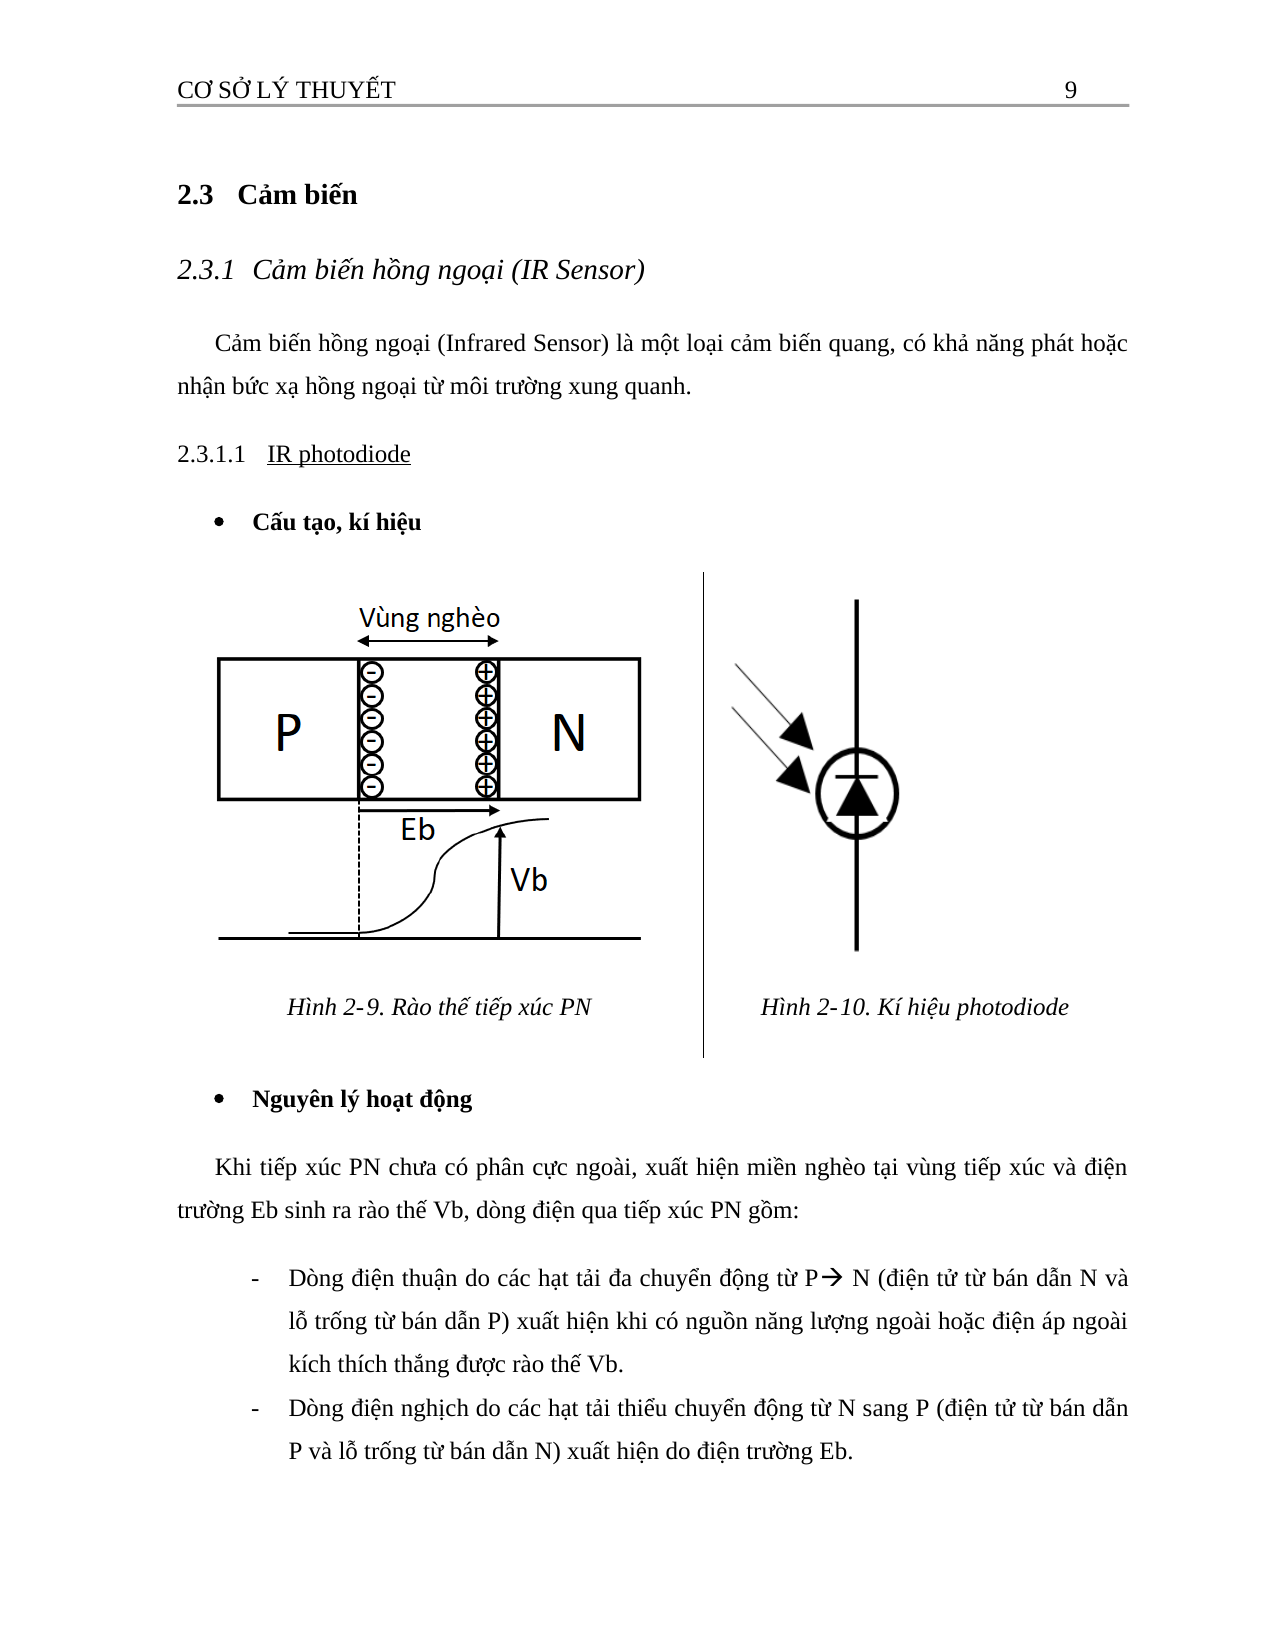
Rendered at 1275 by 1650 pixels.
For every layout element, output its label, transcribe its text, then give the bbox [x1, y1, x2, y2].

list Dòng điện nghịch do các hạt tải thiểu chuyển động từ N sang P (điện tử từ bán dẫn P và lỗ trống từ bán dẫn N) xuất hiện do điện trường Eb. [251, 1393, 1129, 1464]
picture [714, 597, 1006, 953]
list Cấu tạo, kí hiệu [214, 507, 1129, 536]
subtitle IR photodiode [177, 439, 1129, 468]
table_header Hình 2-9. Rào thế tiếp xúc PN [178, 572, 703, 1058]
subtitle Cảm biến [177, 177, 1129, 211]
text Cảm biến hồng ngoại (Infrared Sensor) là một loại cảm biến quang, có khả năng phát hoặc nhận bức xạ hồng ngoại từ môi trường xung quanh. [177, 328, 1129, 399]
table_header Hình 2-10. Kí hiệu photodiode [704, 572, 1128, 1058]
list Nguyên lý hoạt động [214, 1084, 1129, 1113]
list Dòng điện thuận do các hạt tải đa chuyển động từ P N (điện tử từ bán dẫn N và lỗ trống từ bán dẫn P) xuất hiện khi có nguồn năng lượng ngoài hoặc điện áp ngoài kích thích thắng được rào thế Vb. [251, 1263, 1129, 1378]
subtitle Cảm biến hồng ngoại (IR Sensor) [177, 252, 1129, 286]
picture [188, 597, 692, 953]
text Khi tiếp xúc PN chưa có phân cực ngoài, xuất hiện miền nghèo tại vùng tiếp xúc và điện trường Eb sinh ra rào thế Vb, dòng điện qua tiếp xúc PN gồm: [177, 1152, 1129, 1224]
